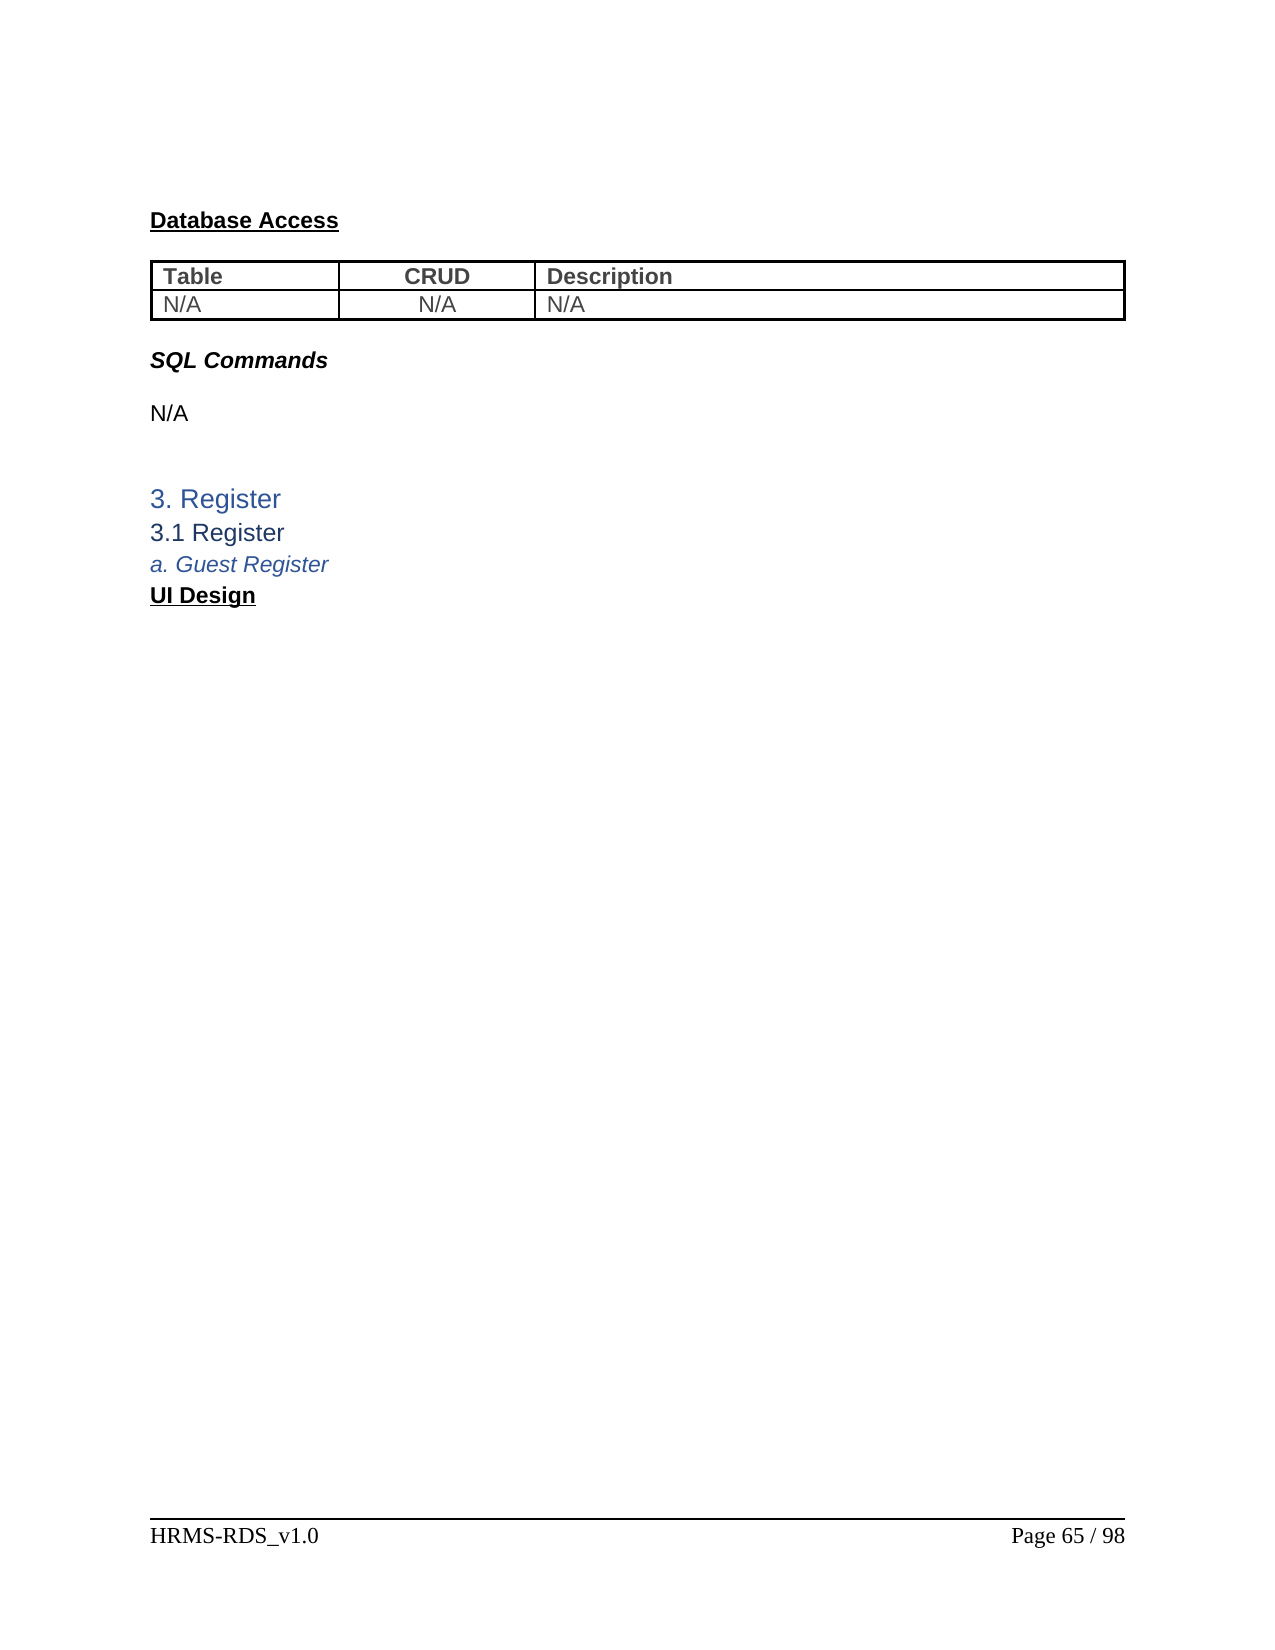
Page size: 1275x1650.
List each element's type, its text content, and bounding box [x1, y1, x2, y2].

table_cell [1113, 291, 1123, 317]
subtitle Database Access [150, 207, 1125, 233]
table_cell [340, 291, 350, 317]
subtitle UI Design [150, 582, 1125, 608]
subtitle 3. Register [150, 483, 1125, 514]
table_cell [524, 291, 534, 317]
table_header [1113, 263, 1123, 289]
text N/A [150, 373, 1125, 426]
subtitle a. Guest Register [150, 551, 1125, 578]
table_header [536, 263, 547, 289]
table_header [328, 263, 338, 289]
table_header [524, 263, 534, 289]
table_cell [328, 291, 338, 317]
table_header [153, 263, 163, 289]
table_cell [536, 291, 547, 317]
subtitle 3.1 Register [150, 518, 1125, 547]
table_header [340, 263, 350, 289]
text SQL Commands [150, 347, 1125, 373]
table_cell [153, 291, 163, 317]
